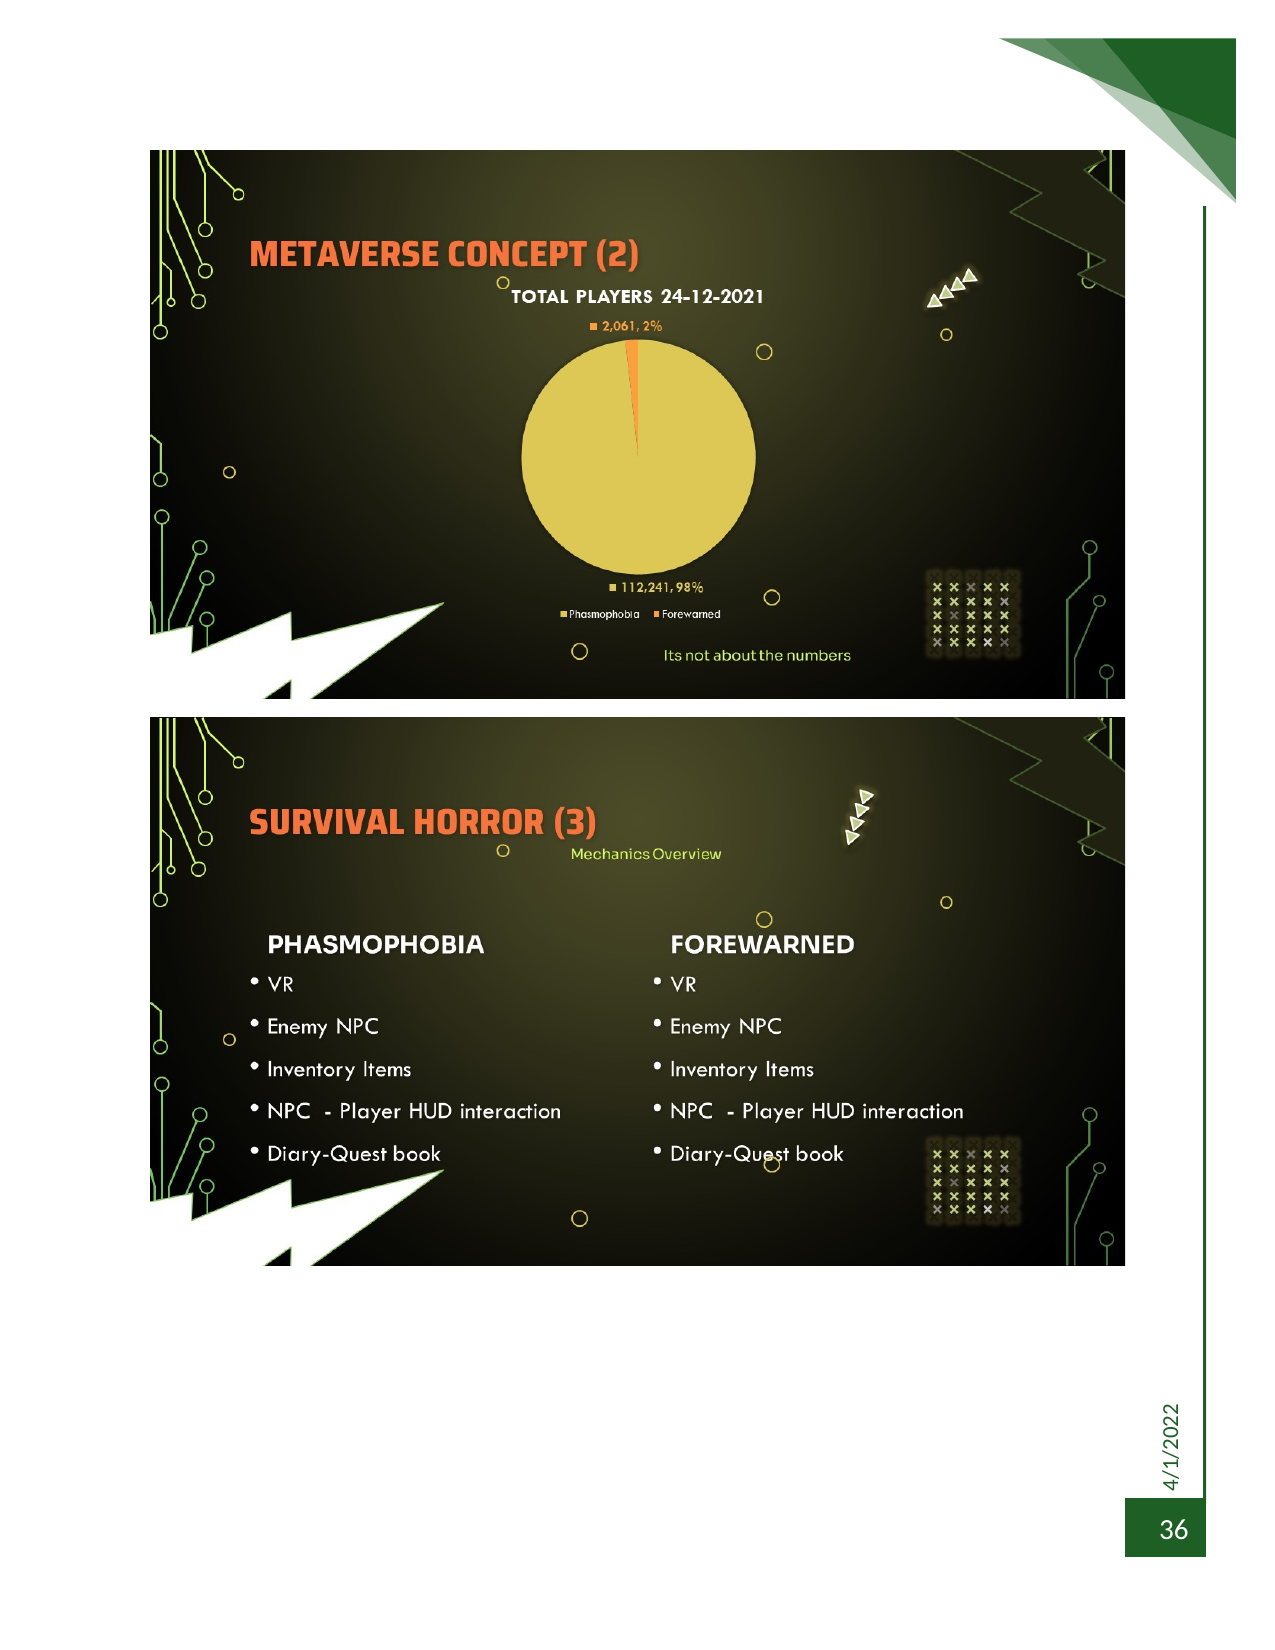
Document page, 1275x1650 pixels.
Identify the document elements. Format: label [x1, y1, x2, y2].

picture [150, 717, 1125, 1266]
picture [150, 38, 1236, 699]
